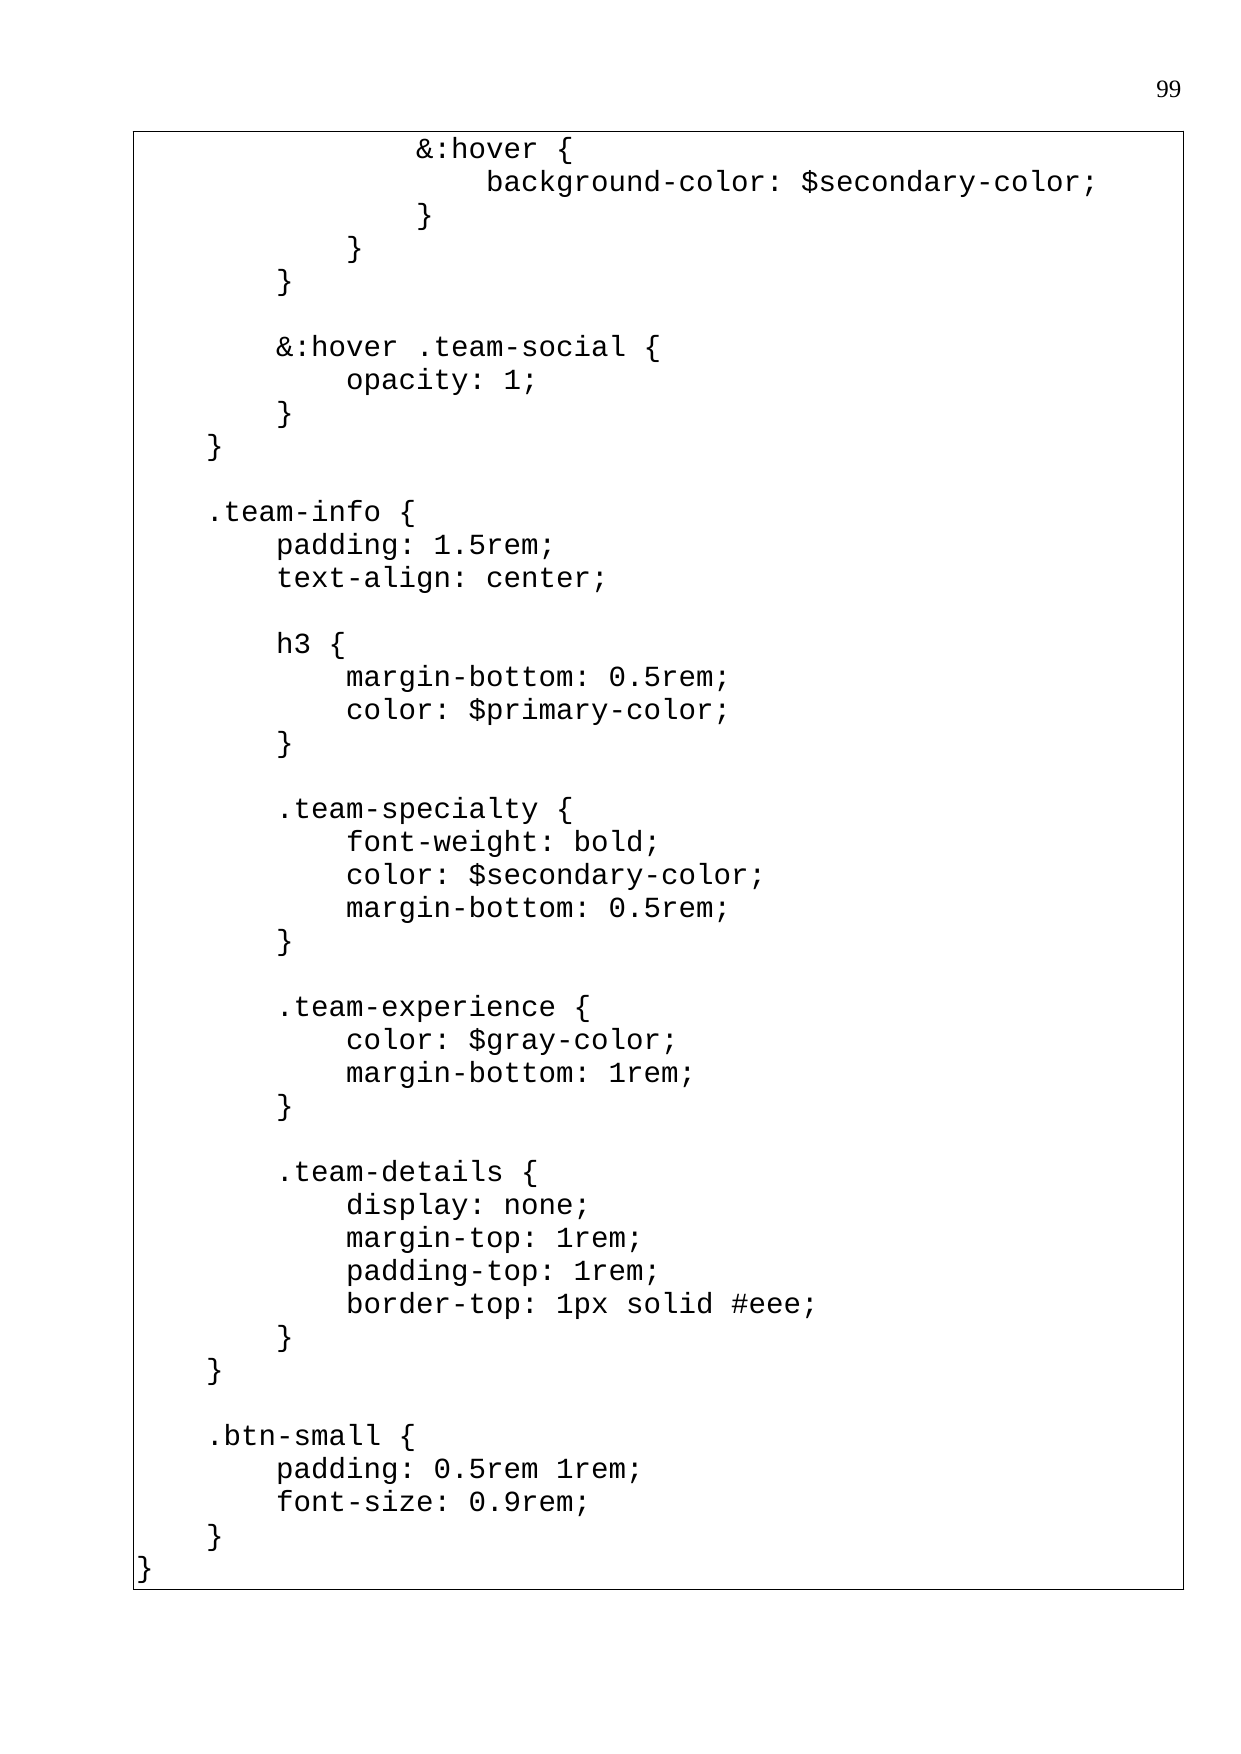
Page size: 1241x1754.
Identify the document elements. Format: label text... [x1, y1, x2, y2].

text padding: 0.5rem 1rem; [136, 1454, 1181, 1488]
text } [136, 431, 1181, 464]
text margin-top: 1rem; [136, 1223, 1181, 1256]
text padding: 1.5rem; [136, 530, 1181, 563]
text font-weight: bold; [136, 827, 1181, 860]
text } [136, 233, 1181, 266]
text color: $primary-color; [136, 695, 1181, 728]
text background-color: $secondary-color; [136, 167, 1181, 200]
text } [136, 728, 1181, 761]
text margin-bottom: 0.5rem; [136, 662, 1181, 695]
text } [134, 1551, 1183, 1589]
text } [136, 398, 1181, 431]
text } [136, 266, 1181, 299]
text &:hover { [134, 132, 1183, 167]
text color: $gray-color; [136, 1025, 1181, 1058]
text margin-bottom: 0.5rem; [136, 893, 1181, 926]
text h3 { [136, 629, 1181, 662]
text .btn-small { [136, 1422, 1181, 1454]
text color: $secondary-color; [136, 860, 1181, 893]
text } [136, 200, 1181, 233]
text border-top: 1px solid #eee; [136, 1289, 1181, 1322]
text display: none; [136, 1190, 1181, 1223]
text } [136, 1521, 1181, 1551]
text padding-top: 1rem; [136, 1256, 1181, 1289]
text } [136, 926, 1181, 959]
text } [136, 1322, 1181, 1356]
text &:hover .team-social { [136, 332, 1181, 365]
text .team-specialty { [136, 794, 1181, 827]
text .team-details { [136, 1157, 1181, 1190]
text font-size: 0.9rem; [136, 1488, 1181, 1521]
text opacity: 1; [136, 365, 1181, 398]
text .team-experience { [136, 992, 1181, 1025]
text } [136, 1091, 1181, 1124]
text text-align: center; [136, 563, 1181, 596]
text margin-bottom: 1rem; [136, 1058, 1181, 1091]
text .team-info { [136, 497, 1181, 530]
text } [136, 1356, 1181, 1388]
